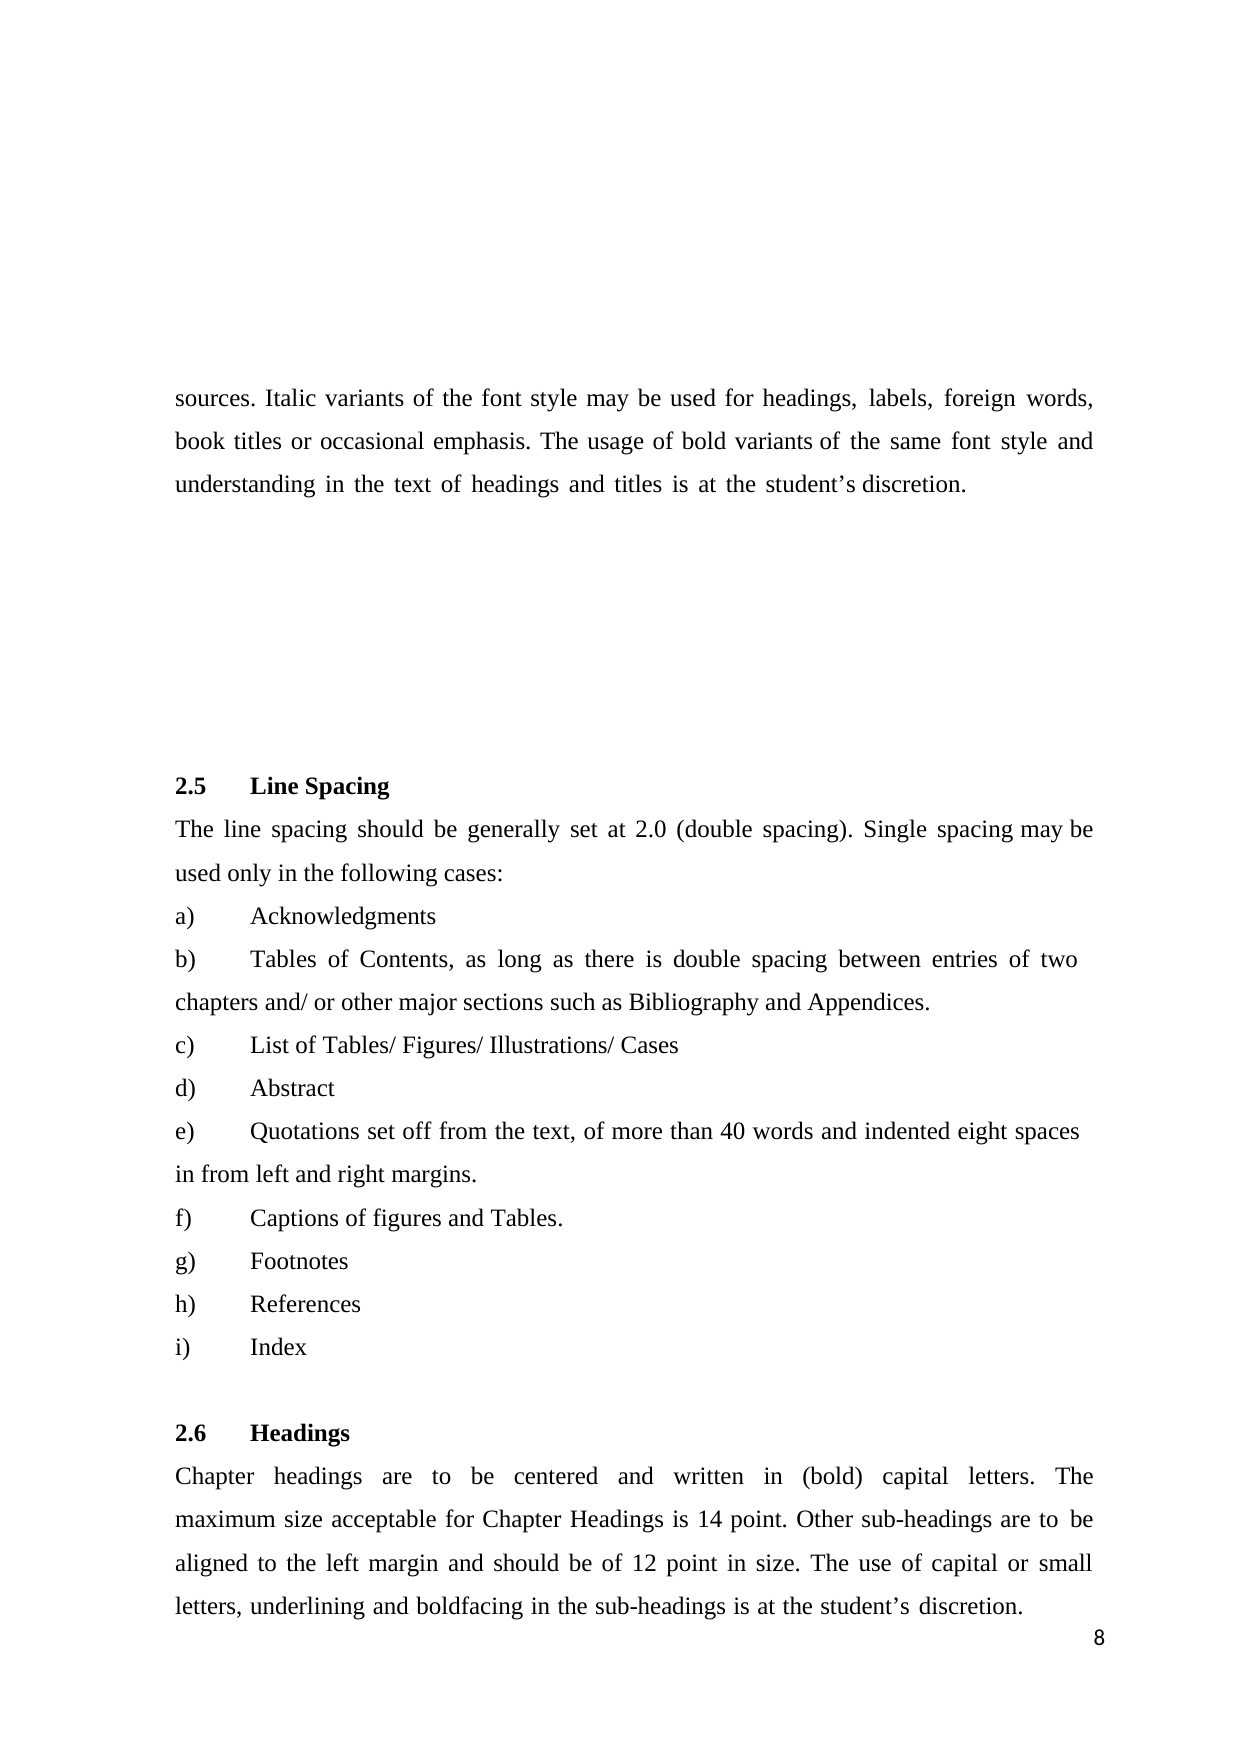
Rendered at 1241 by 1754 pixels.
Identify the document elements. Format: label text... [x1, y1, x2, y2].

list Index [175, 1332, 1105, 1361]
text Chapter headings are to be centered and written in (bold) capital letters. The maximum size acceptable for Chapter Headings is 14 point. Other sub-headings are to be aligned to the left margin and should be of 12 point in size. The use of capital or small letters, underlining and boldfacing in the sub-headings is at the student’s discretion. [175, 1461, 1094, 1619]
text The line spacing should be generally set at 2.0 (double spacing). Single spacing may be used only in the following cases: [175, 814, 1094, 886]
list Abstract [175, 1073, 1105, 1102]
list List of Tables/ Figures/ Illustrations/ Cases [175, 1030, 1105, 1059]
list Captions of figures and Tables. [175, 1203, 1105, 1231]
list Acknowledgments [175, 901, 1105, 929]
list Headings [175, 1418, 1105, 1447]
list References [175, 1289, 1105, 1318]
list Footnotes [175, 1246, 1105, 1274]
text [175, 383, 1094, 498]
list Tables of Contents, as long as there is double spacing between entries of two chapters and/ or other major sections such as Bibliography and Appendices. [175, 944, 1093, 1016]
list Line Spacing [175, 771, 1105, 800]
list Quotations set off from the text, of more than 40 words and indented eight spaces in from left and right margins. [175, 1116, 1094, 1188]
